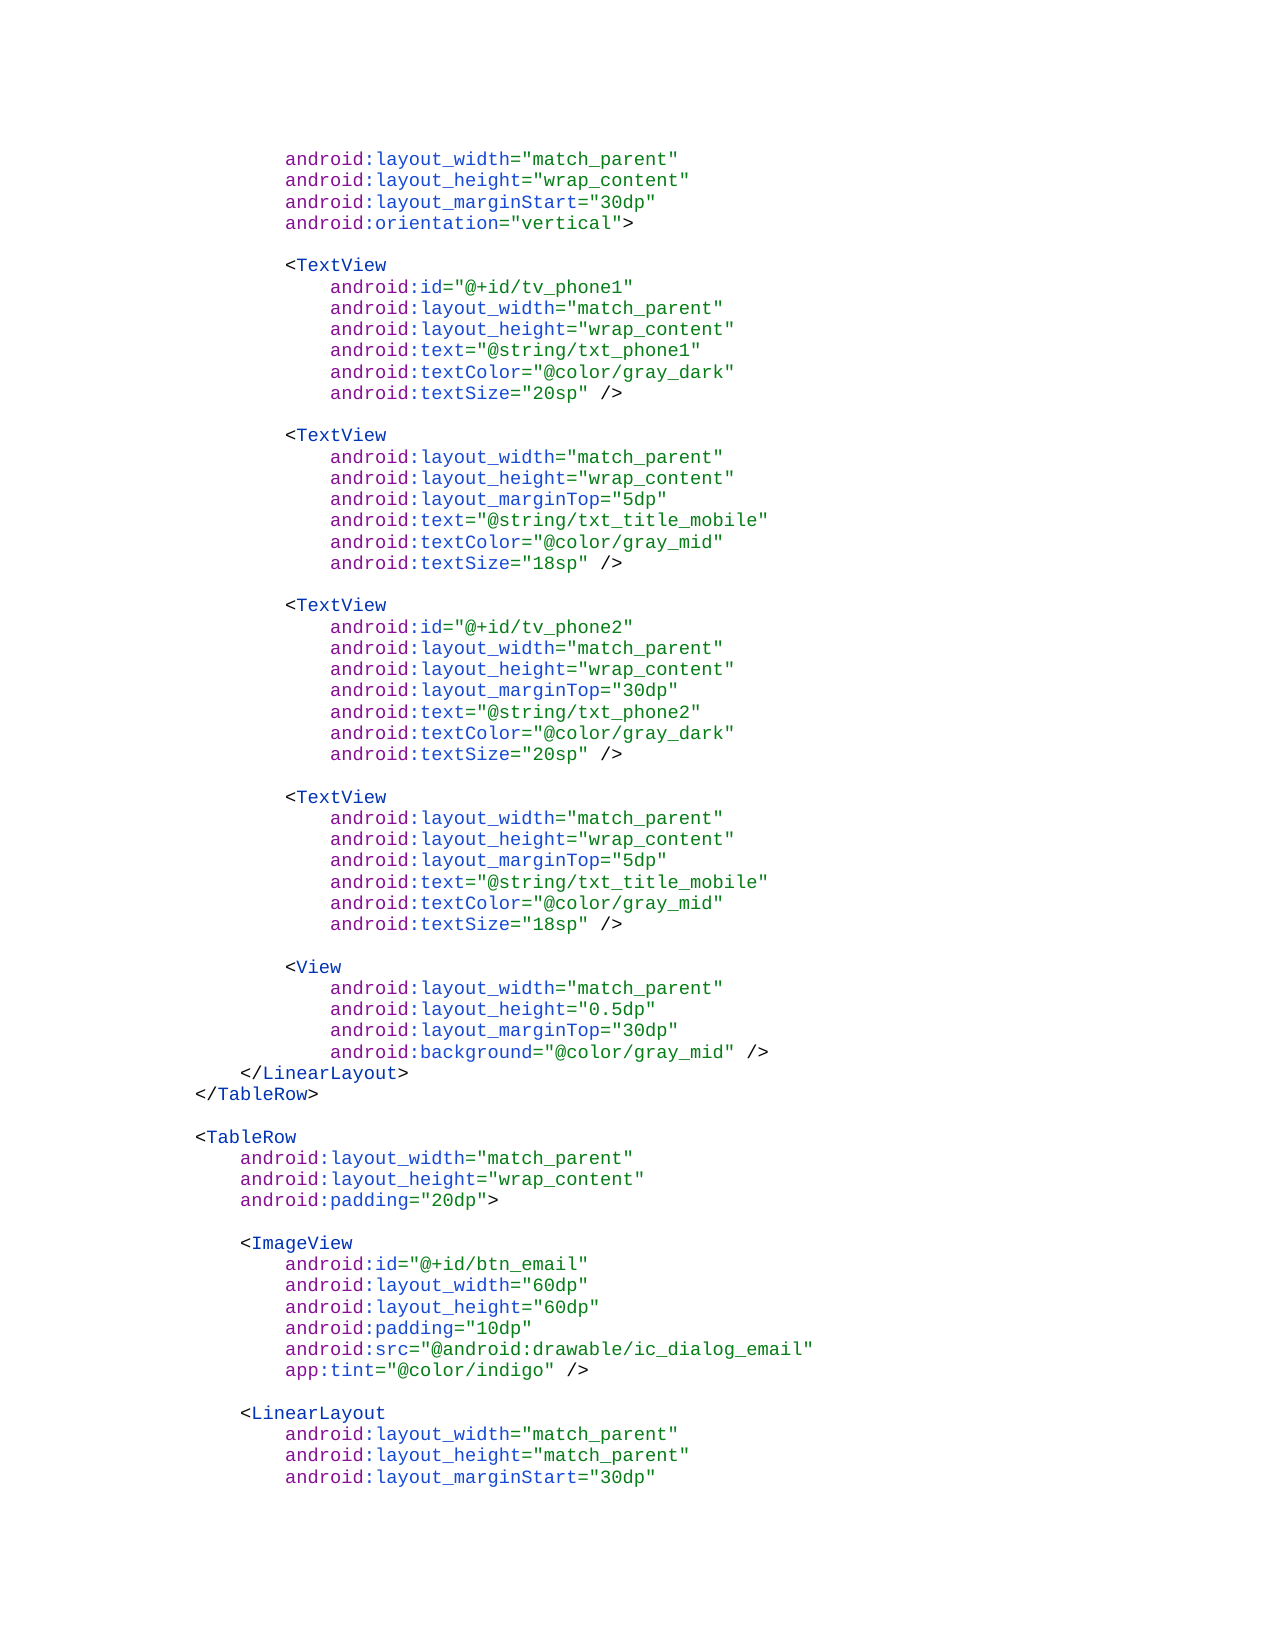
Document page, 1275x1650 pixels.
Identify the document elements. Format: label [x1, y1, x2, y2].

text [150, 150, 1125, 1489]
